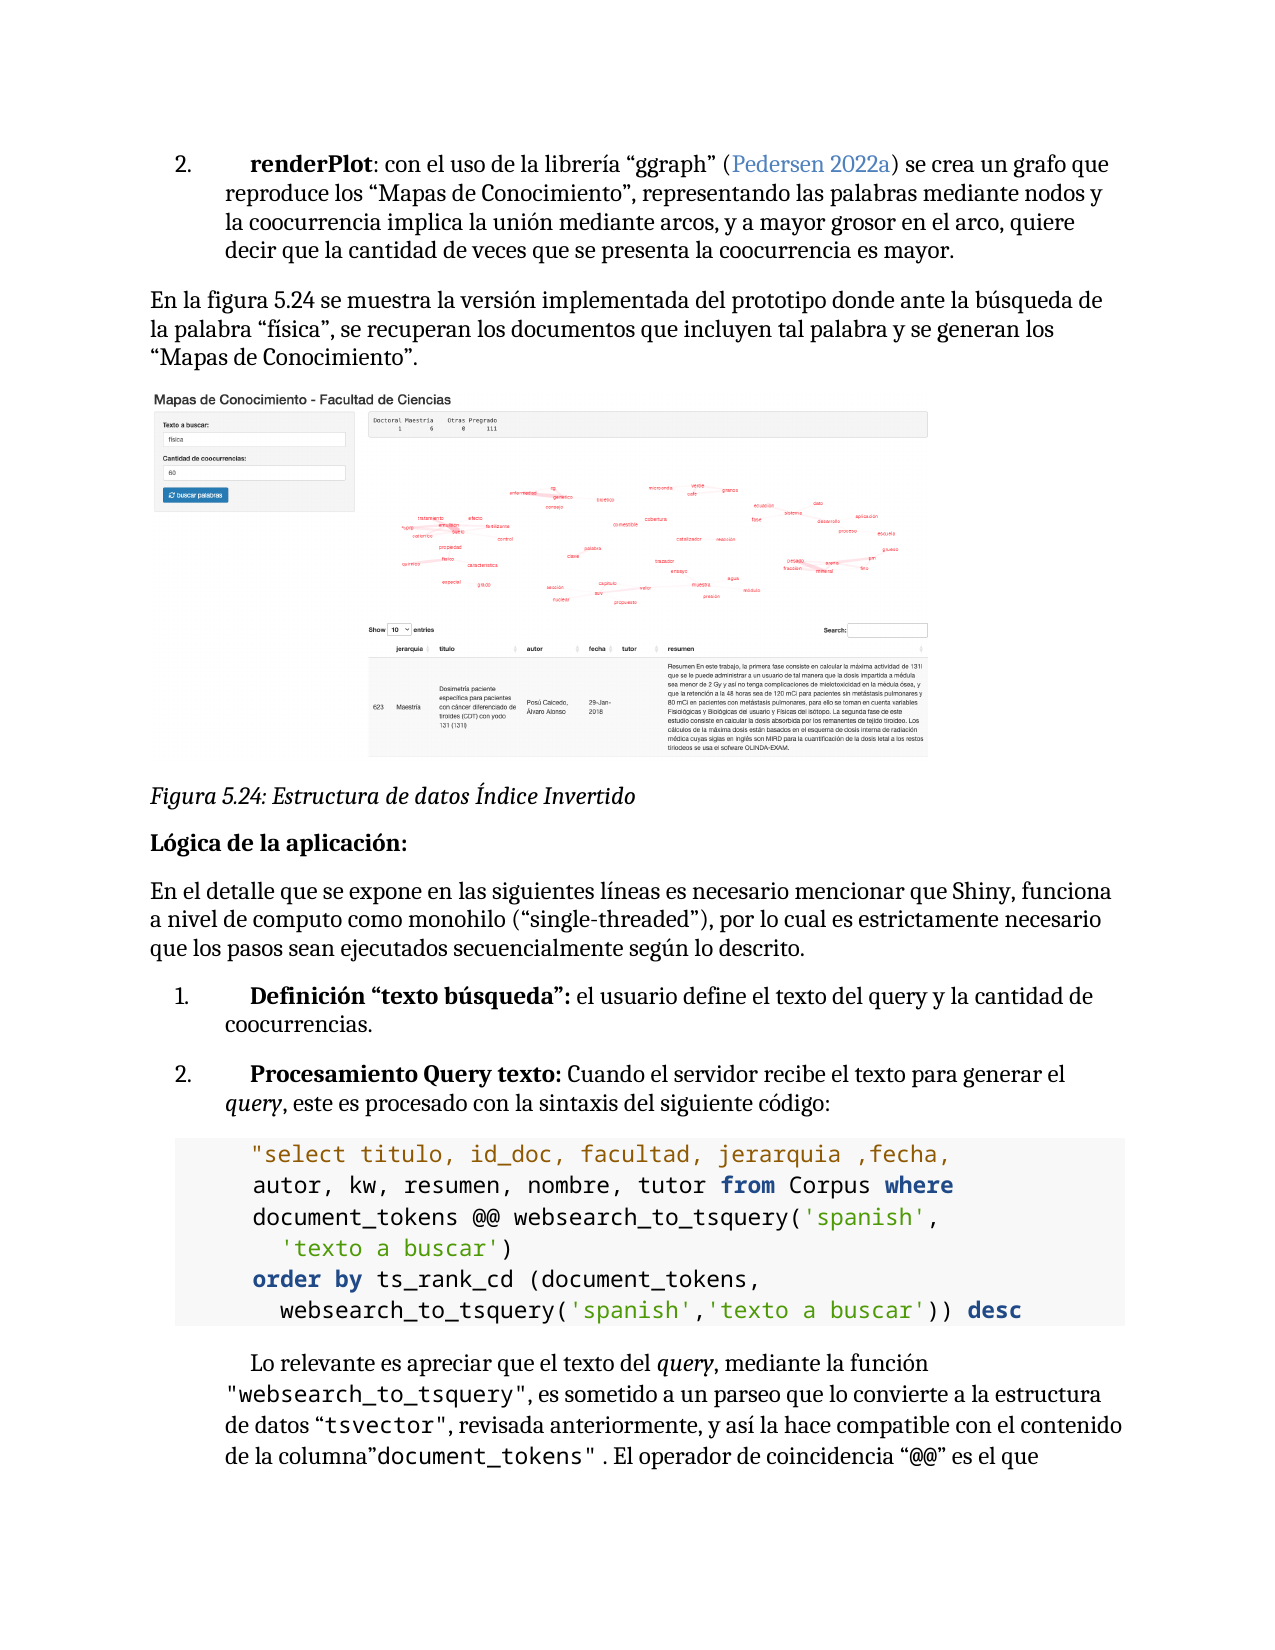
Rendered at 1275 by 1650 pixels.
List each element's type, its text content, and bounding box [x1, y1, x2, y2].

list Definición “texto búsqueda”: el usuario define el texto del query y la cantidad de coocurrencias. [175, 982, 1125, 1039]
text En la figura 5.24 se muestra la versión implementada del prototipo donde ante la búsqueda de la palabra “física”, se recuperan los documentos que incluyen tal palabra y se generan los “Mapas de Conocimiento”. [150, 286, 1125, 372]
list Procesamiento Query texto: Cuando el servidor recibe el texto para generar el query, este es procesado con la sintaxis del siguiente código: [175, 1060, 1125, 1117]
text En el detalle que se expone en las siguientes líneas es necesario mencionar que Shiny, funciona a nivel de computo como monohilo (“single-threaded”), por lo cual es estrictamente necesario que los pasos sean ejecutados secuencialmente según lo descrito. [150, 877, 1125, 963]
list "select titulo, id_doc, facultad, jerarquia ,fecha, autor, kw, resumen, nombre, tutor from Corpus where document_tokens @@ websearch_to_tsquery('spanish', 'texto a buscar') order by ts_rank_cd (document_tokens, websearch_to_tsquery('spanish','texto a buscar')) desc [175, 1138, 1125, 1326]
list renderPlot: con el uso de la librería “ggraph” (Pedersen 2022a) se crea un grafo que reproduce los “Mapas de Conocimiento”, representando las palabras mediante nodos y la coocurrencia implica la unión mediante arcos, y a mayor grosor en el arco, quiere decir que la cantidad de veces que se presenta la coocurrencia es mayor. [175, 150, 1125, 265]
text Lógica de la aplicación: [150, 829, 1125, 858]
picture [150, 390, 930, 761]
text Figura 5.24: Estructura de datos Índice Invertido [150, 782, 1125, 810]
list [175, 1347, 1125, 1472]
